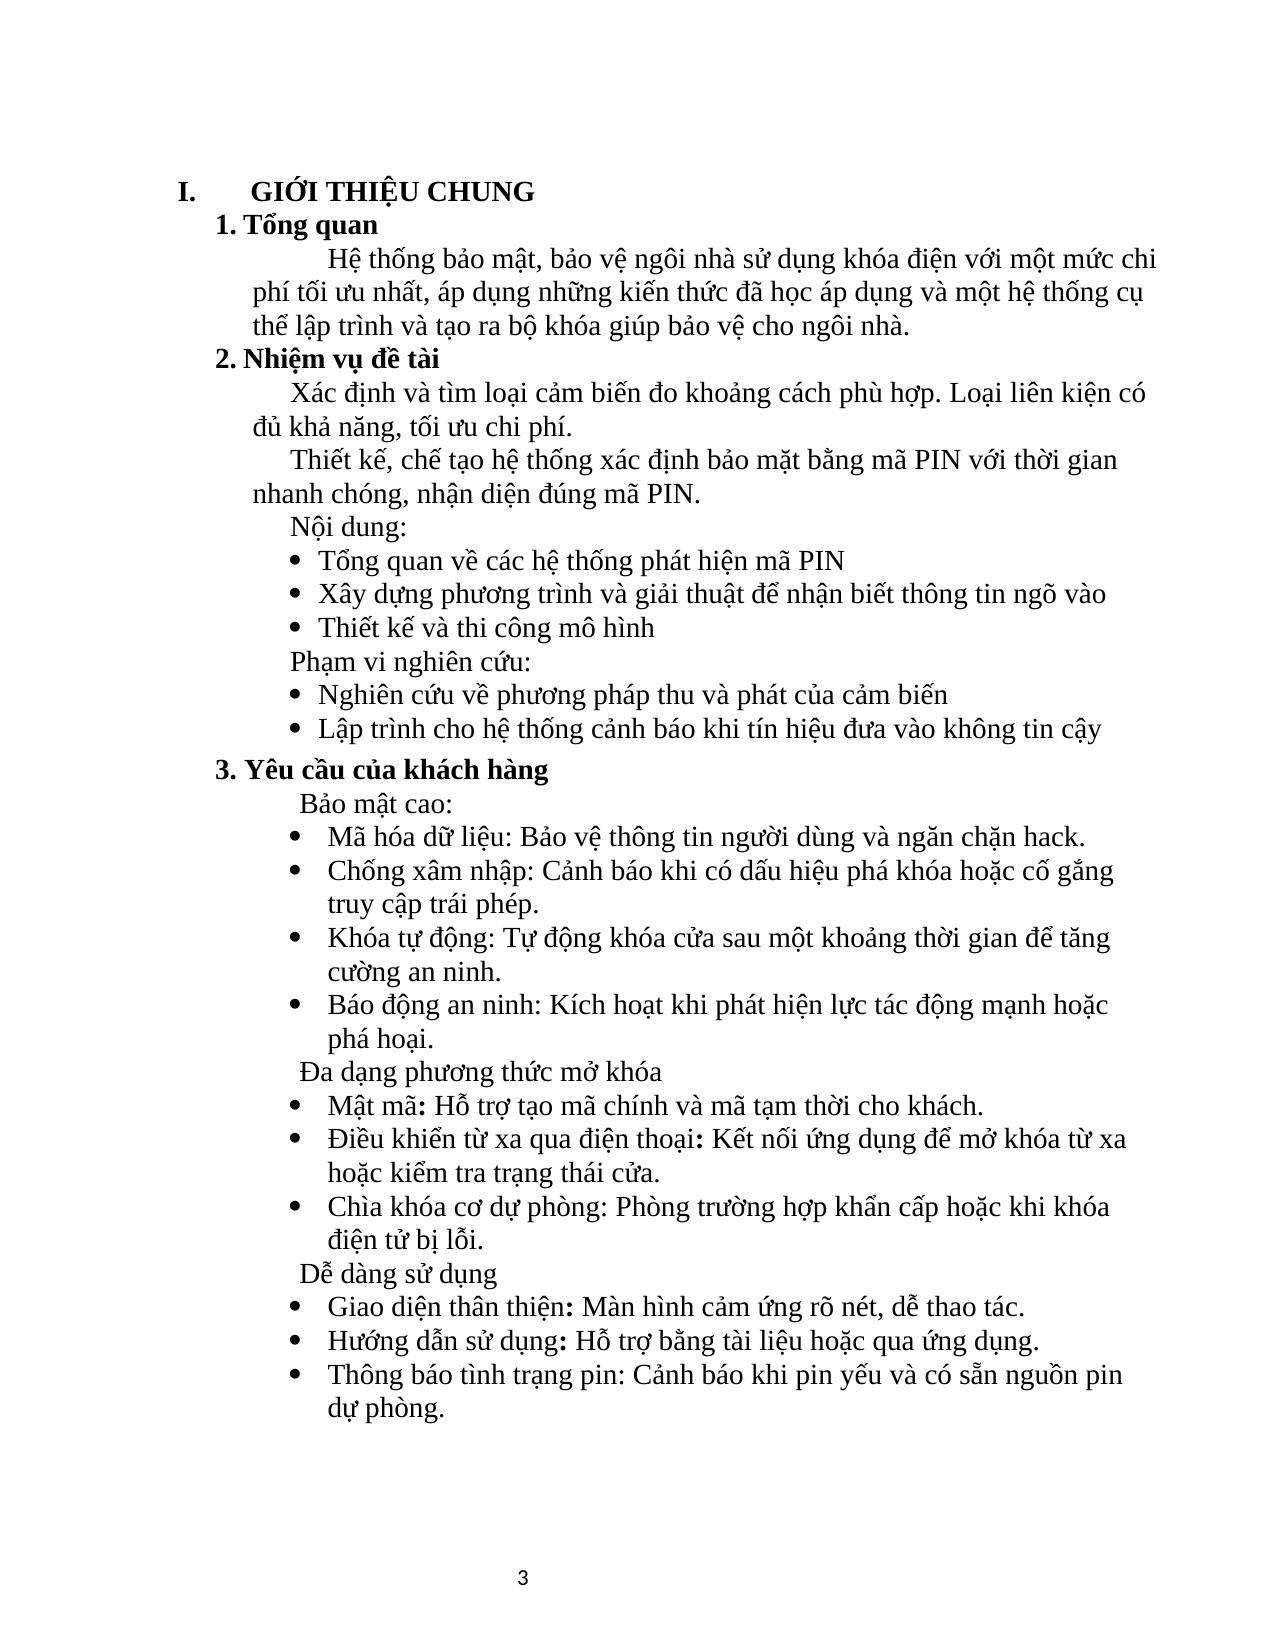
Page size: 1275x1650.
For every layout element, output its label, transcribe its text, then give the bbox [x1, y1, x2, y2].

text Đa dạng phương thức mở khóa [299, 1054, 1157, 1088]
list Lập trình cho hệ thống cảnh báo khi tín hiệu đưa vào không tin cậy [252, 711, 1157, 745]
text Bảo mật cao: [299, 786, 1157, 819]
text Phạm vi nghiên cứu: [252, 644, 1157, 677]
list Tổng quan [215, 207, 1157, 241]
list Hướng dẫn sử dụng: Hỗ trợ bằng tài liệu hoặc qua ứng dụng. [290, 1323, 1157, 1357]
list Nhiệm vụ đề tài [215, 342, 1157, 375]
list Chìa khóa cơ dự phòng: Phòng trường hợp khẩn cấp hoặc khi khóa điện tử bị lỗi. [290, 1189, 1157, 1256]
list Mã hóa dữ liệu: Bảo vệ thông tin người dùng và ngăn chặn hack. [290, 819, 1157, 853]
text Xác định và tìm loại cảm biến đo khoảng cách phù hợp. Loại liên kiện có đủ khả năng, tối ưu chi phí. [252, 375, 1157, 442]
list GIỚI THIỆU CHUNG [177, 174, 1157, 207]
list Xây dựng phương trình và giải thuật để nhận biết thông tin ngõ vào [252, 577, 1157, 610]
list Mật mã: Hỗ trợ tạo mã chính và mã tạm thời cho khách. [290, 1088, 1157, 1122]
list Hệ thống bảo mật, bảo vệ ngôi nhà sử dụng khóa điện với một mức chi phí tối ưu nhất, áp dụng những kiến thức đã học áp dụng và một hệ thống cụ thể lập trình và tạo ra bộ khóa giúp bảo vệ cho ngôi nhà. [252, 241, 1157, 342]
text Dễ dàng sử dụng [299, 1256, 1157, 1289]
text Thiết kế, chế tạo hệ thống xác định bảo mặt bằng mã PIN với thời gian nhanh chóng, nhận diện đúng mã PIN. [252, 442, 1157, 509]
list Thông báo tình trạng pin: Cảnh báo khi pin yếu và có sẵn nguồn pin dự phòng. [290, 1357, 1157, 1424]
list Giao diện thân thiện: Màn hình cảm ứng rõ nét, dễ thao tác. [290, 1289, 1157, 1323]
list Khóa tự động: Tự động khóa cửa sau một khoảng thời gian để tăng cường an ninh. [290, 920, 1157, 987]
list Nghiên cứu về phương pháp thu và phát của cảm biến [252, 677, 1157, 711]
list Chống xâm nhập: Cảnh báo khi có dấu hiệu phá khóa hoặc cố gắng truy cập trái phép. [290, 853, 1157, 920]
list Điều khiển từ xa qua điện thoại: Kết nối ứng dụng để mở khóa từ xa hoặc kiểm tra trạng thái cửa. [290, 1122, 1157, 1189]
subtitle 3. Yêu cầu của khách hàng [215, 752, 1157, 786]
list Tổng quan về các hệ thống phát hiện mã PIN [252, 543, 1157, 577]
text Nội dung: [252, 509, 1157, 543]
list Báo động an ninh: Kích hoạt khi phát hiện lực tác động mạnh hoặc phá hoại. [290, 987, 1157, 1054]
list Thiết kế và thi công mô hình [252, 610, 1157, 644]
